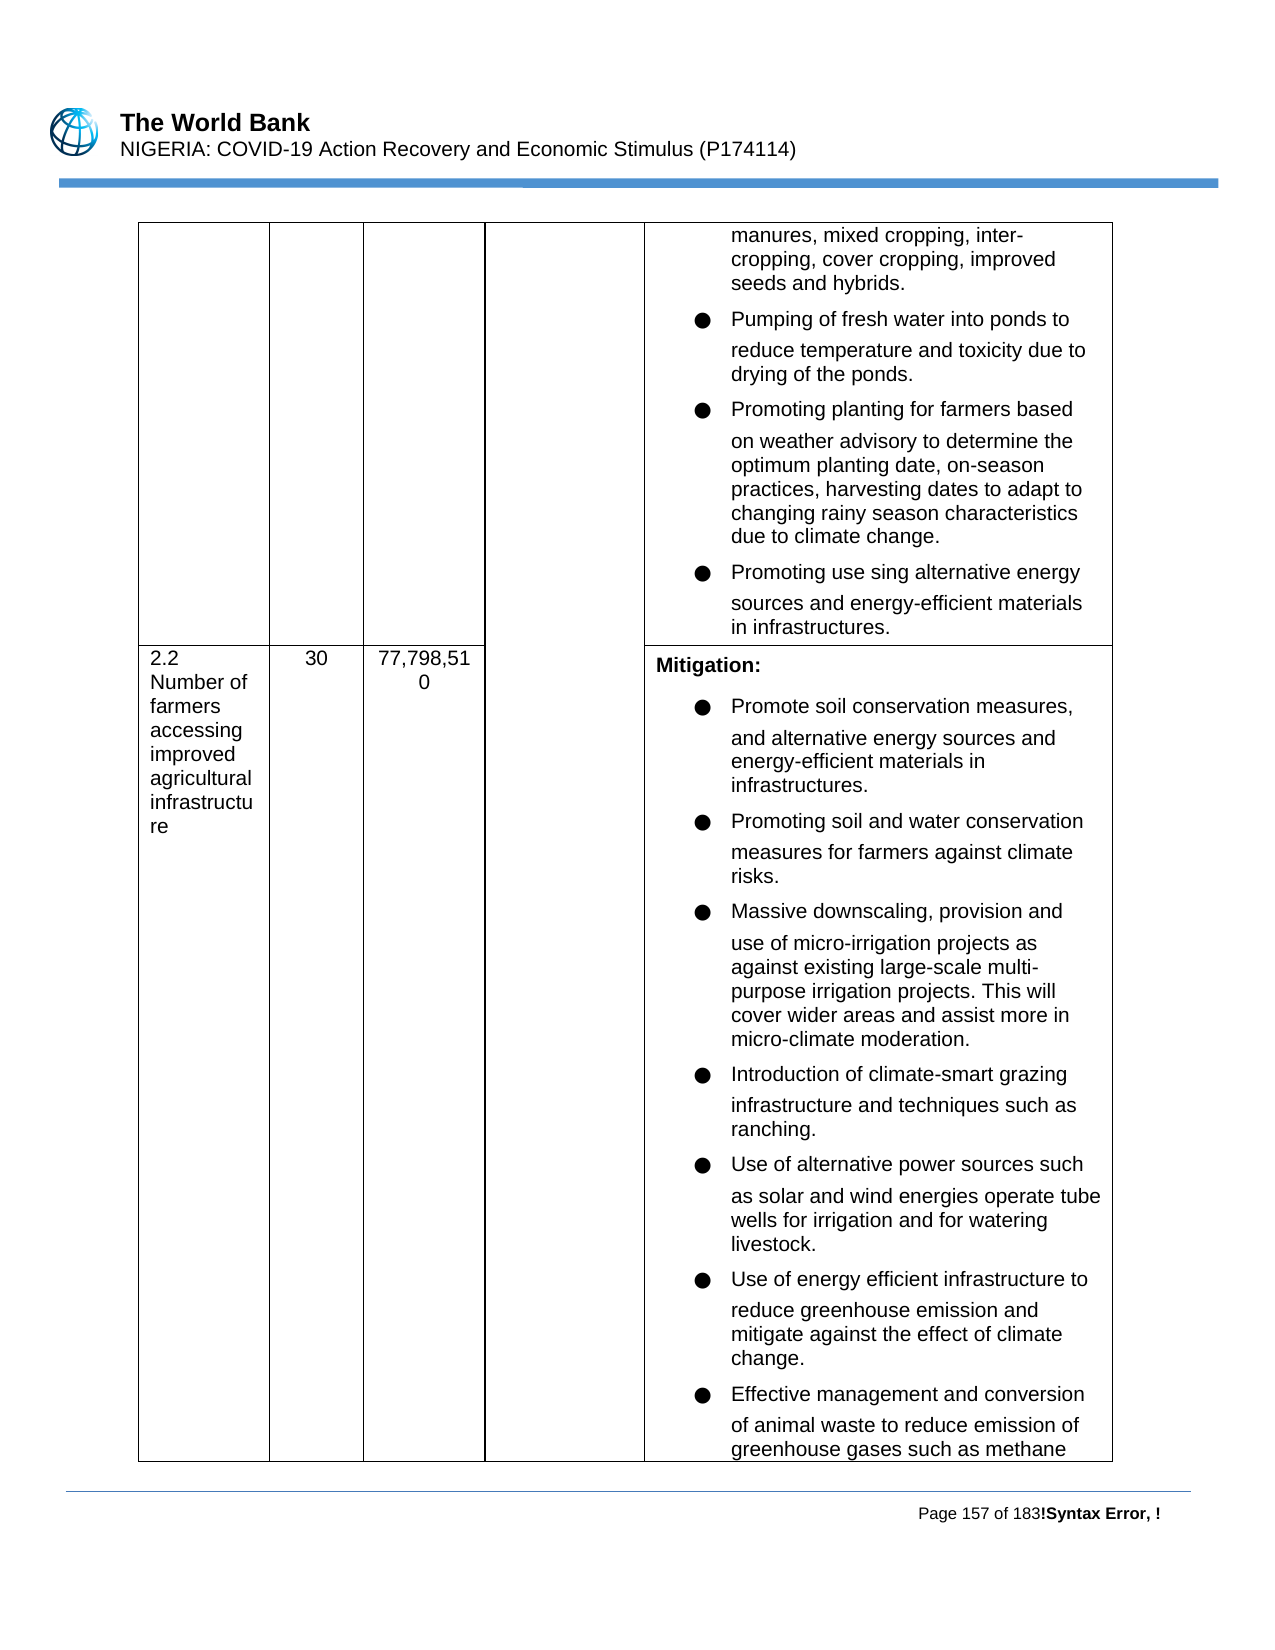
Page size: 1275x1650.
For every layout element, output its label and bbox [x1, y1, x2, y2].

picture [50, 108, 99, 156]
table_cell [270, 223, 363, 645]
picture [81, 108, 99, 144]
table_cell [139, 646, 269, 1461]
picture [65, 116, 72, 122]
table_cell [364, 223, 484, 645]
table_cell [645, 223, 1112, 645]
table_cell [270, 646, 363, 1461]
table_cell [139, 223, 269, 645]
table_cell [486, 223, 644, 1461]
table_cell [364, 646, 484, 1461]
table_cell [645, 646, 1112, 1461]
picture [72, 118, 78, 126]
